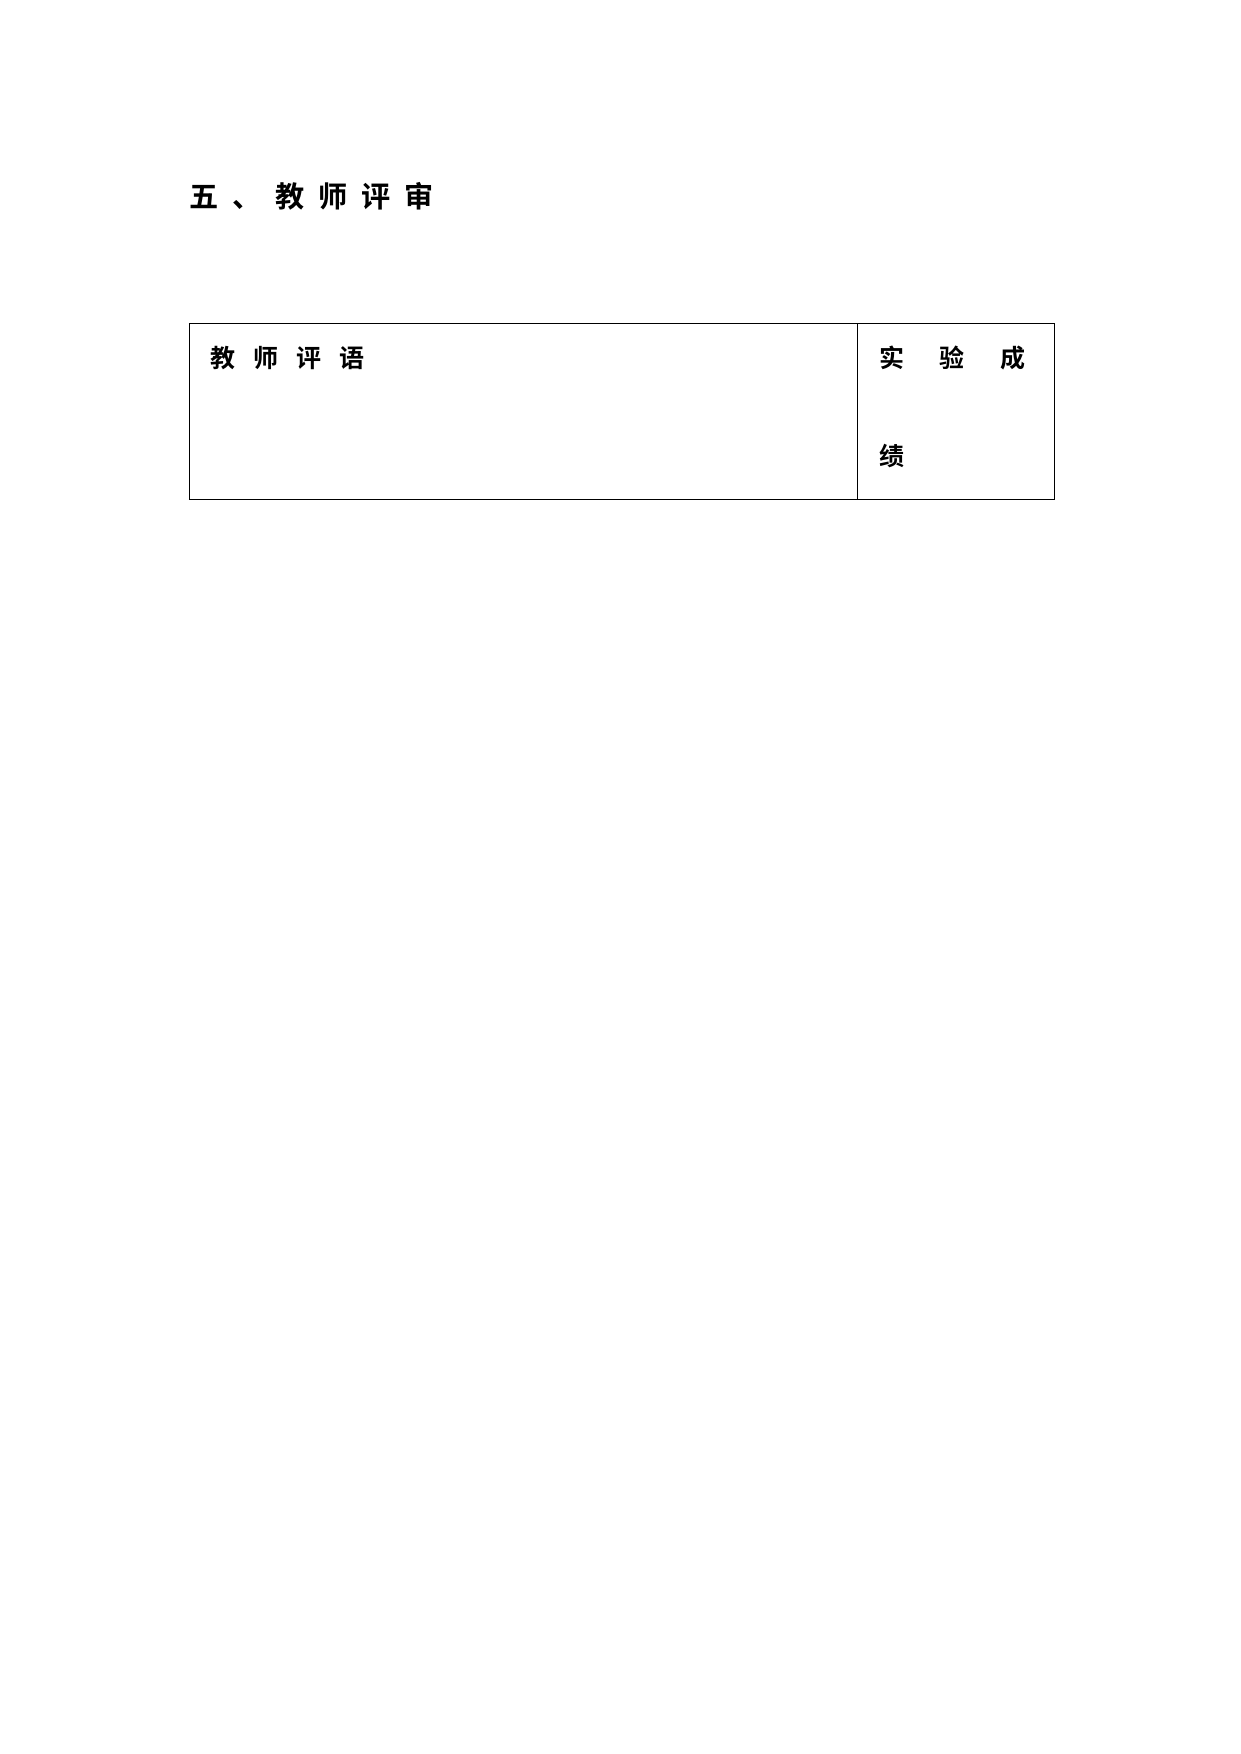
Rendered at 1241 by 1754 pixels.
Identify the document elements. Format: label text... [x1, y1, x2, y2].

table_header 教师评语 [190, 324, 857, 499]
text 五、教师评审 [189, 162, 1051, 227]
table_header 实验成绩 [858, 324, 1054, 499]
